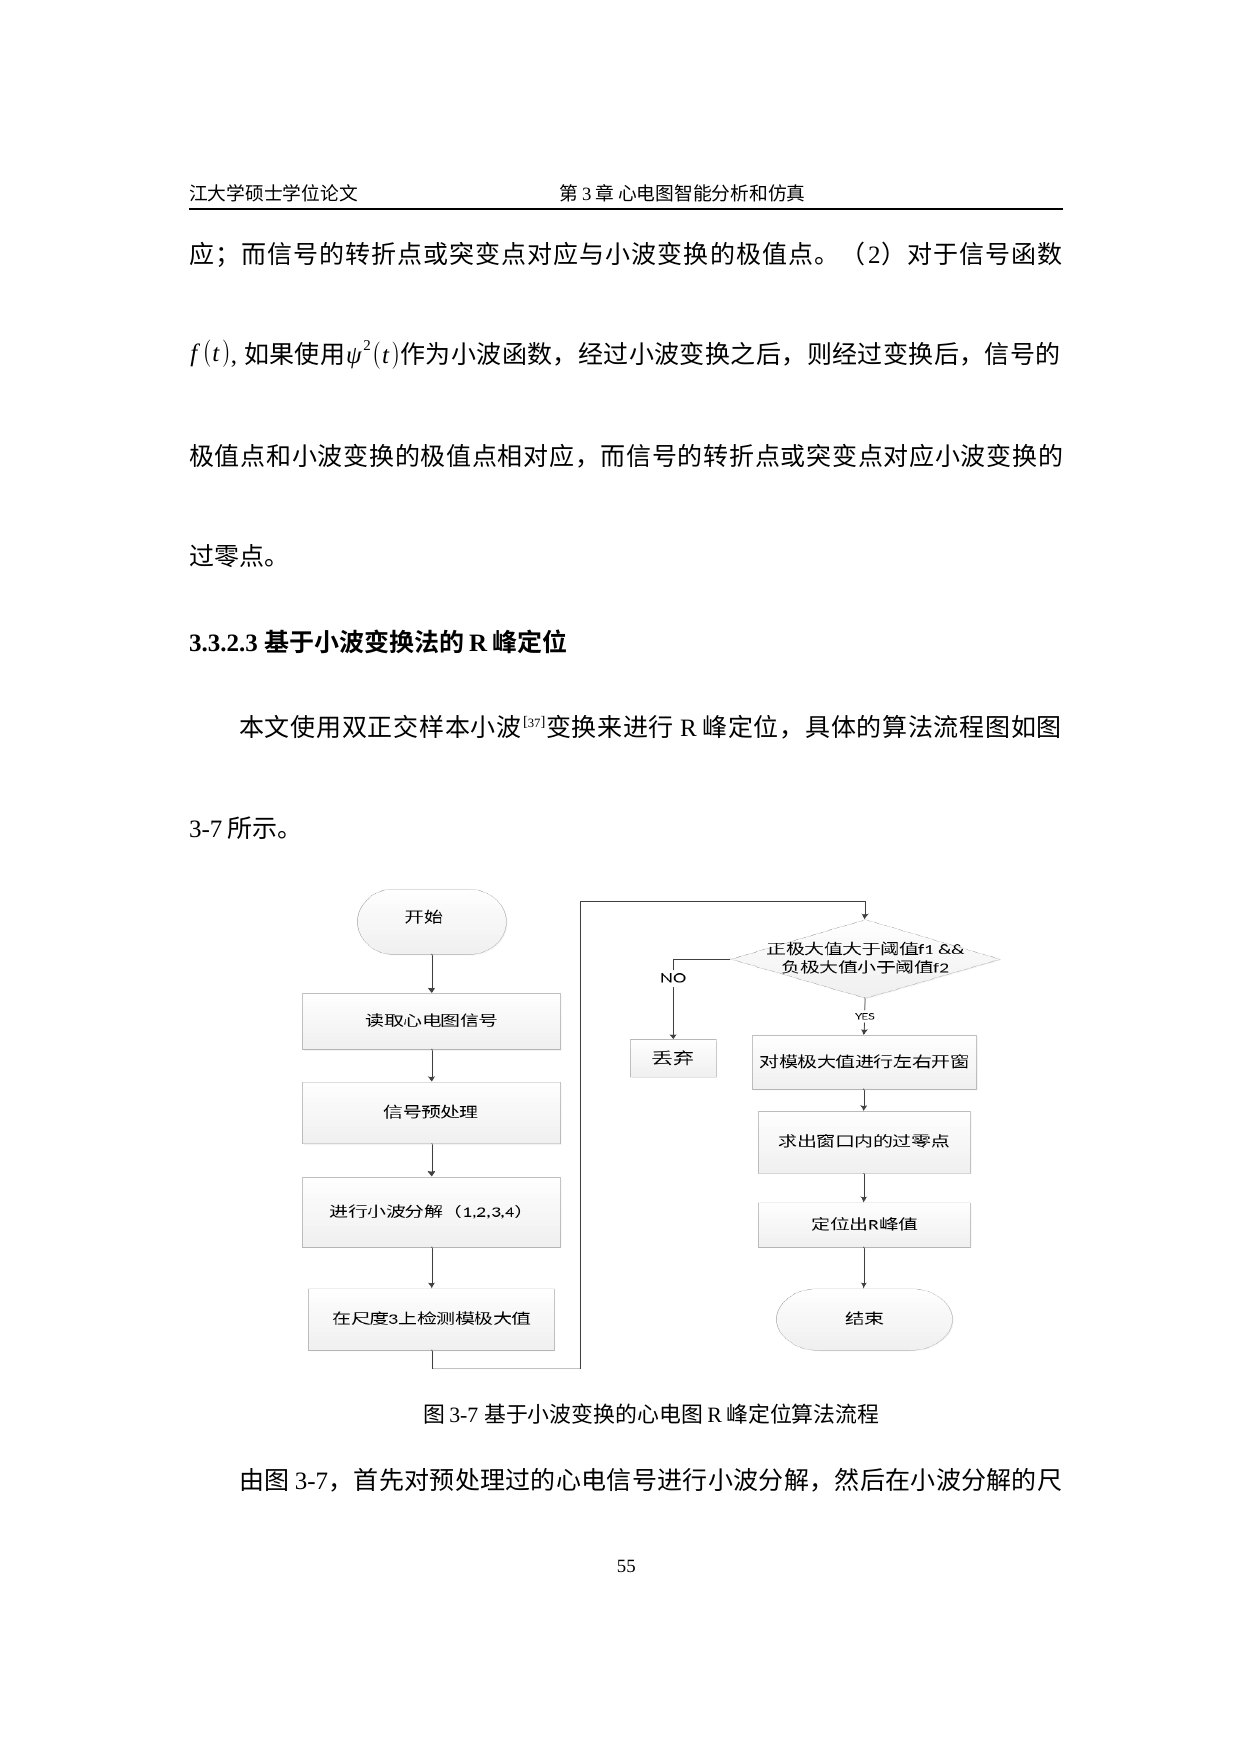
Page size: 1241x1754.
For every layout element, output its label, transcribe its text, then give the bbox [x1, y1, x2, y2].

text 3.3.2.3 基于小波变换法的R峰定位 [189, 607, 1063, 674]
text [189, 218, 1063, 589]
text 图3-7 基于小波变换的心电图R峰定位算法流程 [189, 1396, 1063, 1429]
text 本文使用双正交样本小波[]变换来进行R峰定位，具体的算法流程图如图3-7所示。 [189, 692, 1063, 860]
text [189, 1445, 1063, 1513]
